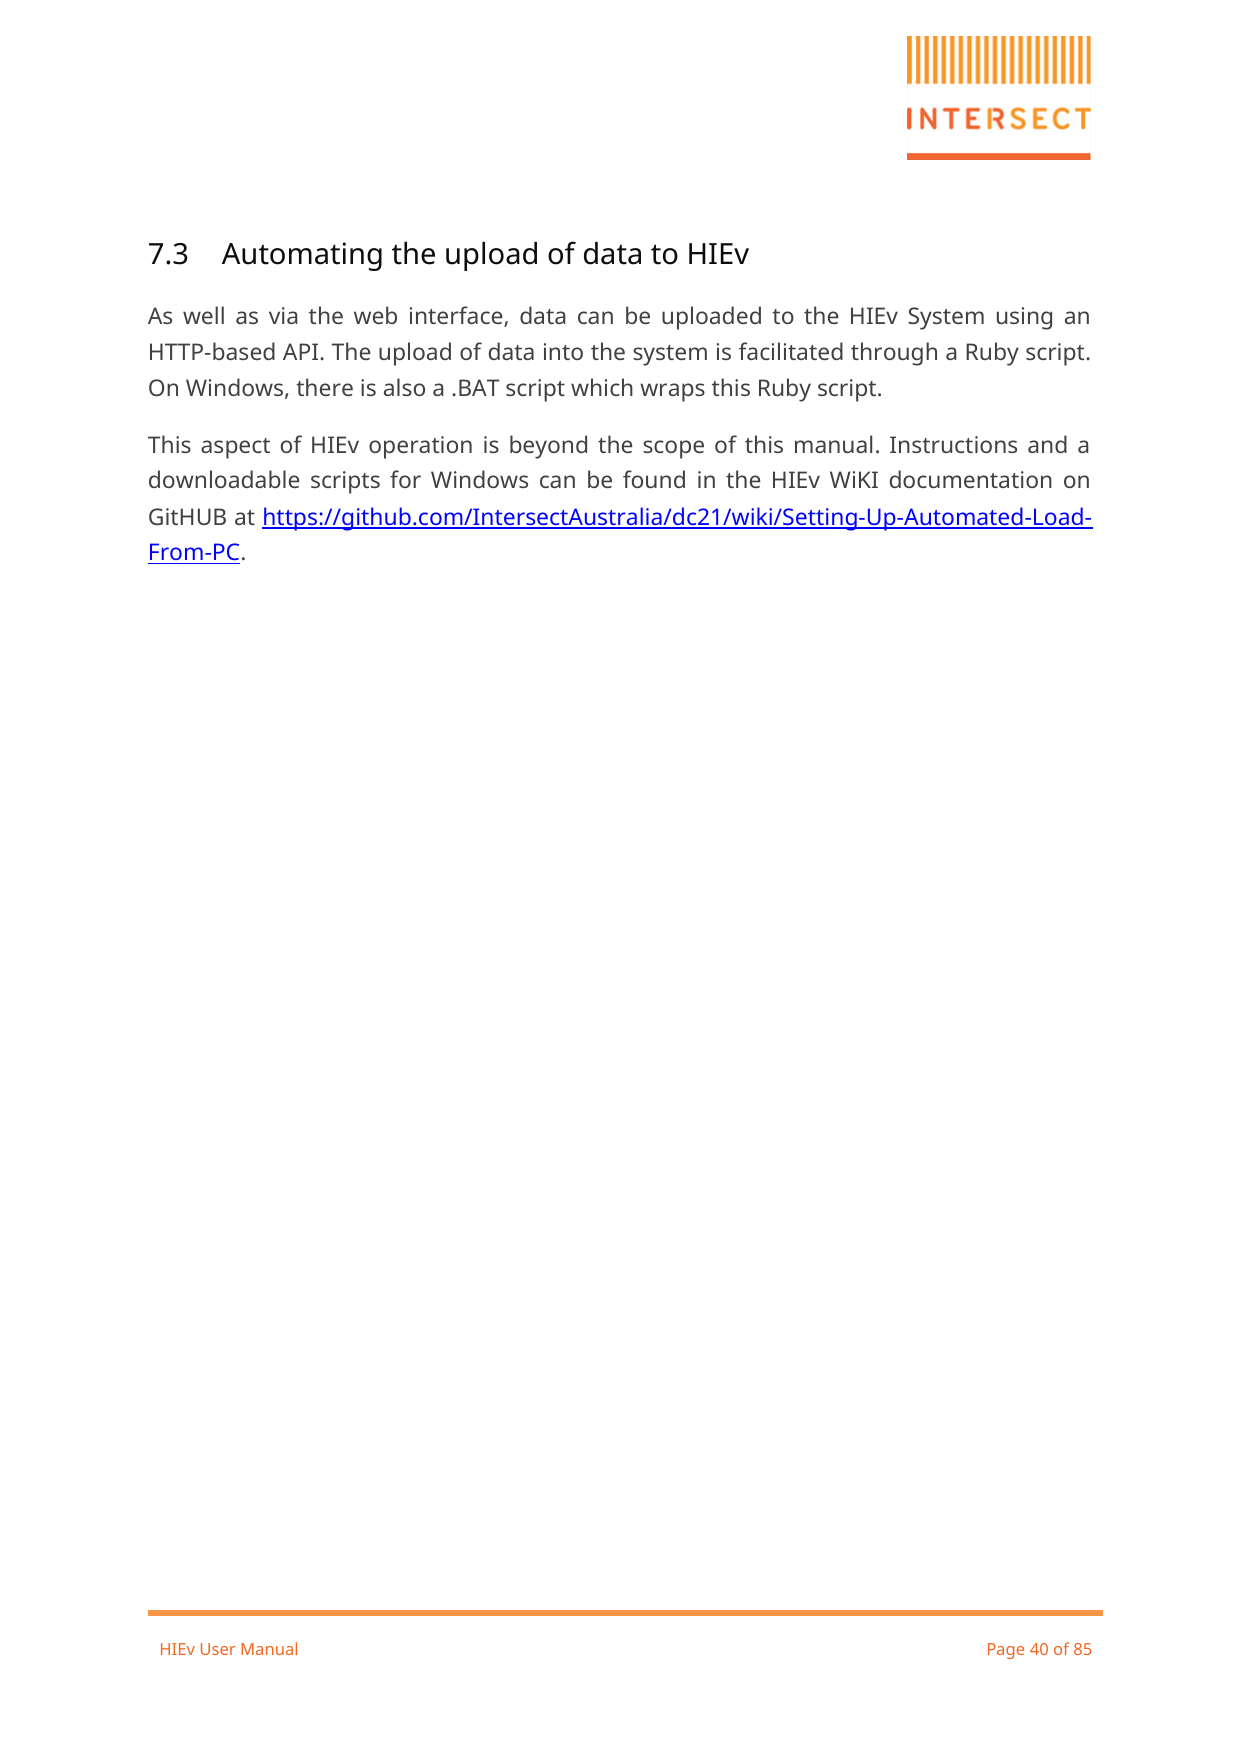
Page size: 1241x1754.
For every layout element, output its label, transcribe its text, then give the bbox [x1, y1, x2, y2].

text This aspect of HIEv operation is beyond the scope of this manual. Instructions and a downloadable scripts for Windows can be found in the HIEv WiKI documentation on GitHUB at https://github.com/IntersectAustralia/dc21/wiki/Setting-Up-Automated-Load-From-PC. [148, 428, 1092, 568]
picture [905, 34, 1093, 162]
text As well as via the web interface, data can be uploaded to the HIEv System using an HTTP-based API. The upload of data into the system is facilitated through a Ruby script. On Windows, there is also a .BAT script which wraps this Ruby script. [148, 300, 1092, 403]
subtitle Automating the upload of data to HIEv [148, 233, 1092, 273]
